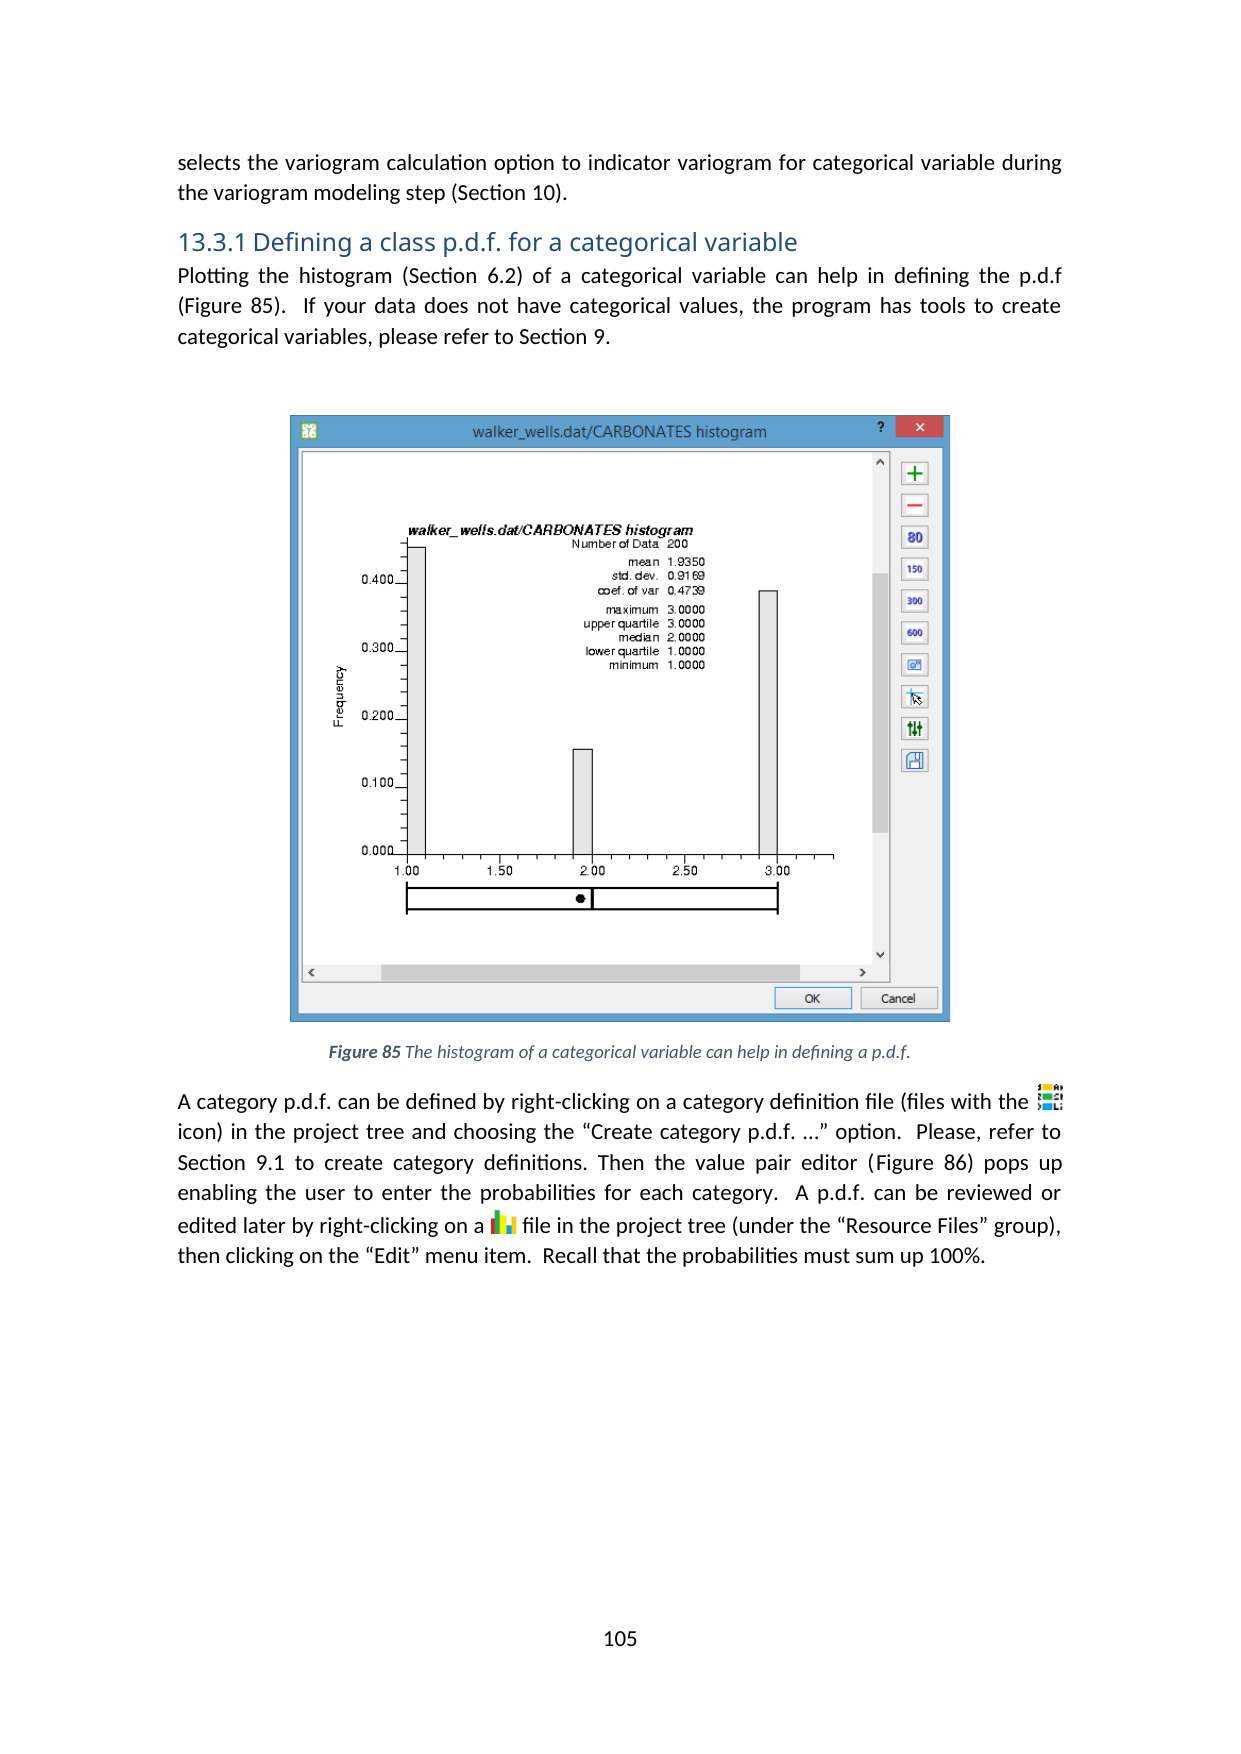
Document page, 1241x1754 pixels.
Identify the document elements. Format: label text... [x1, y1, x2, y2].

picture [491, 1208, 517, 1234]
text Figure 85 The histogram of a categorical variable can help in defining a p.d.f. [177, 1041, 1063, 1064]
picture [290, 415, 951, 1022]
text A category p.d.f. can be defined by right-clicking on a category definition file (files with the icon) in the project tree and choosing the “Create category p.d.f. …” option. Please, refer to Section 9.1 to create category definitions. Then the value pair editor (Figure 80) pops up enabling the user to enter the probabilities for each category. A p.d.f. can be reviewed or edited later by right-clicking on a file in the project tree (under the “Resource Files” group), then clicking on the “Edit” menu item. Recall that the probabilities must sum up 100%. [177, 1084, 1063, 1269]
subtitle Defining a class p.d.f. for a categorical variable [177, 225, 1063, 259]
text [177, 148, 1063, 206]
picture [1038, 1084, 1063, 1110]
text Plotting the histogram (Section 6.2) of a categorical variable can help in defining the p.d.f (Figure 79). If your data does not have categorical values, the program has tools to create categorical variables, please refer to Section 9. [177, 261, 1063, 350]
